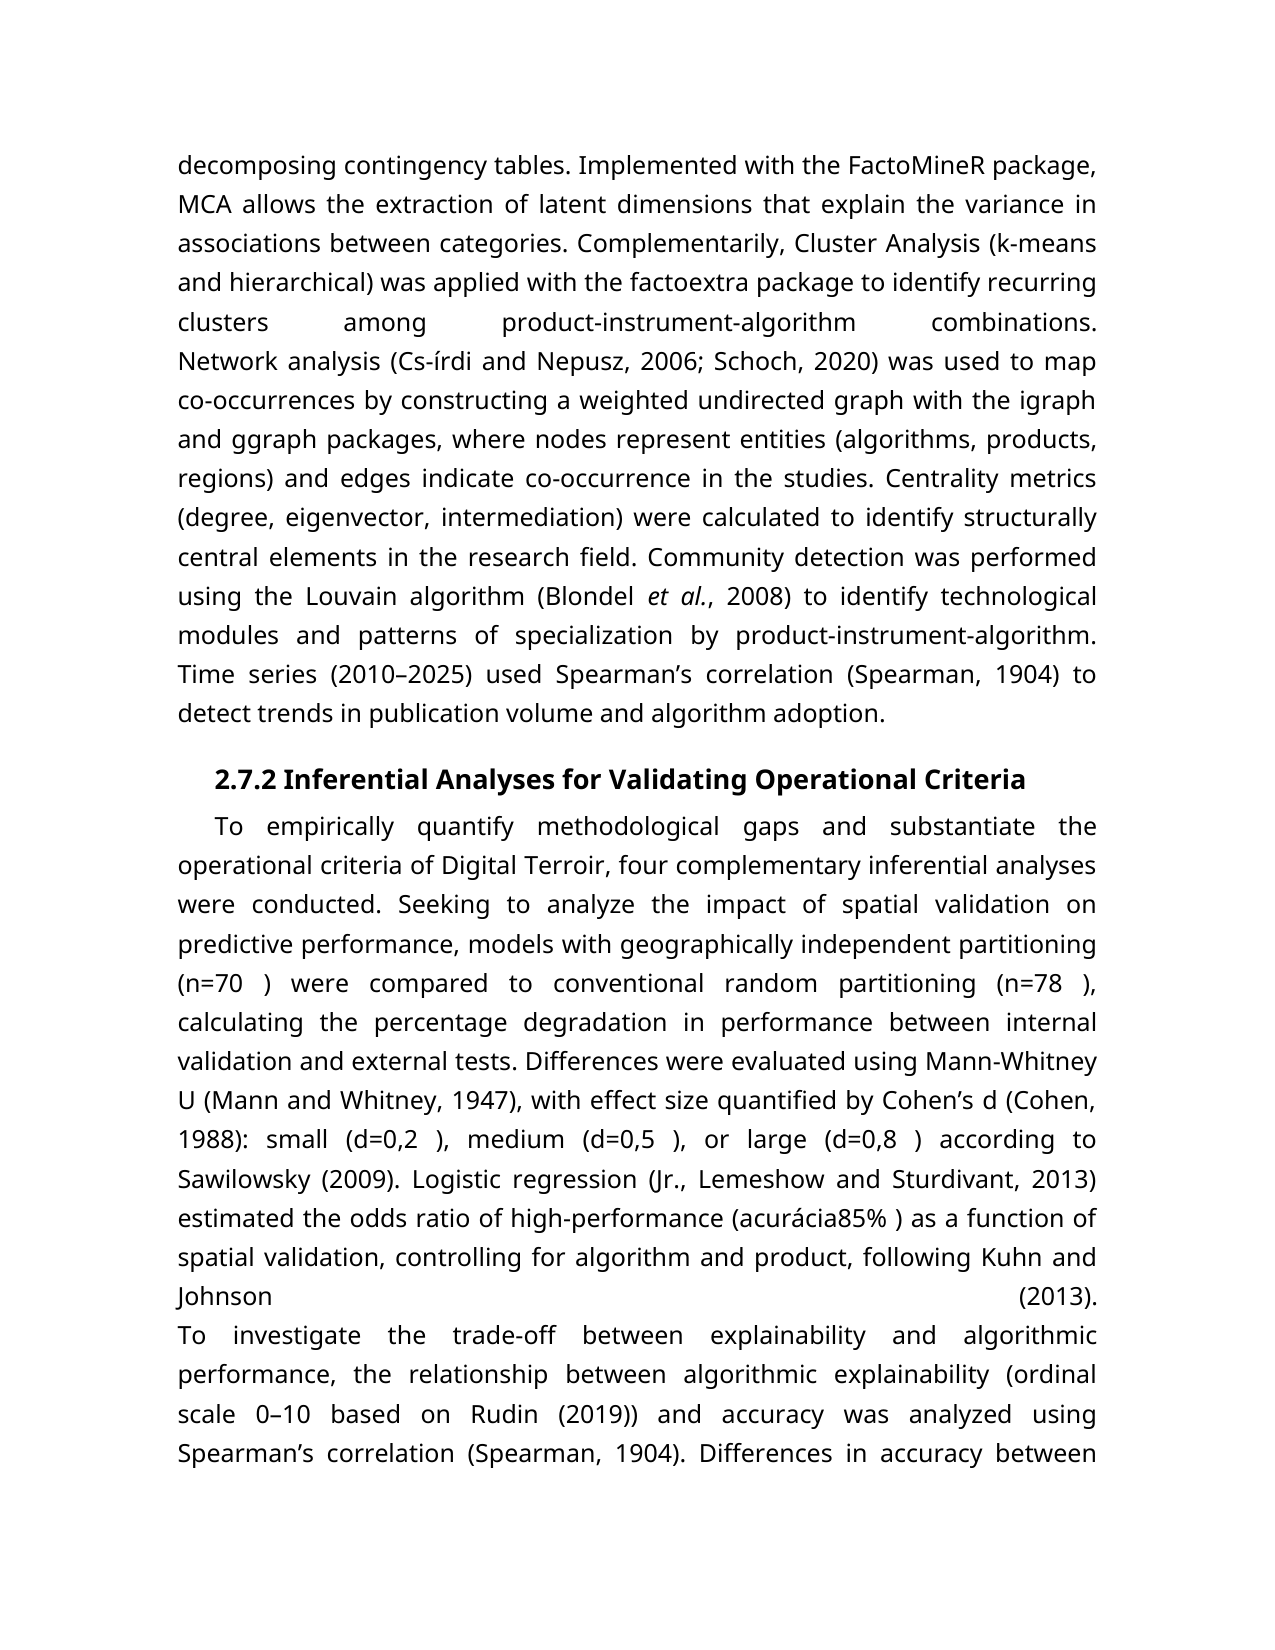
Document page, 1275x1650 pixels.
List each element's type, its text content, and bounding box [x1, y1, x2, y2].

subtitle 2.7.2 Inferential Analyses for Validating Operational Criteria [177, 760, 1098, 797]
